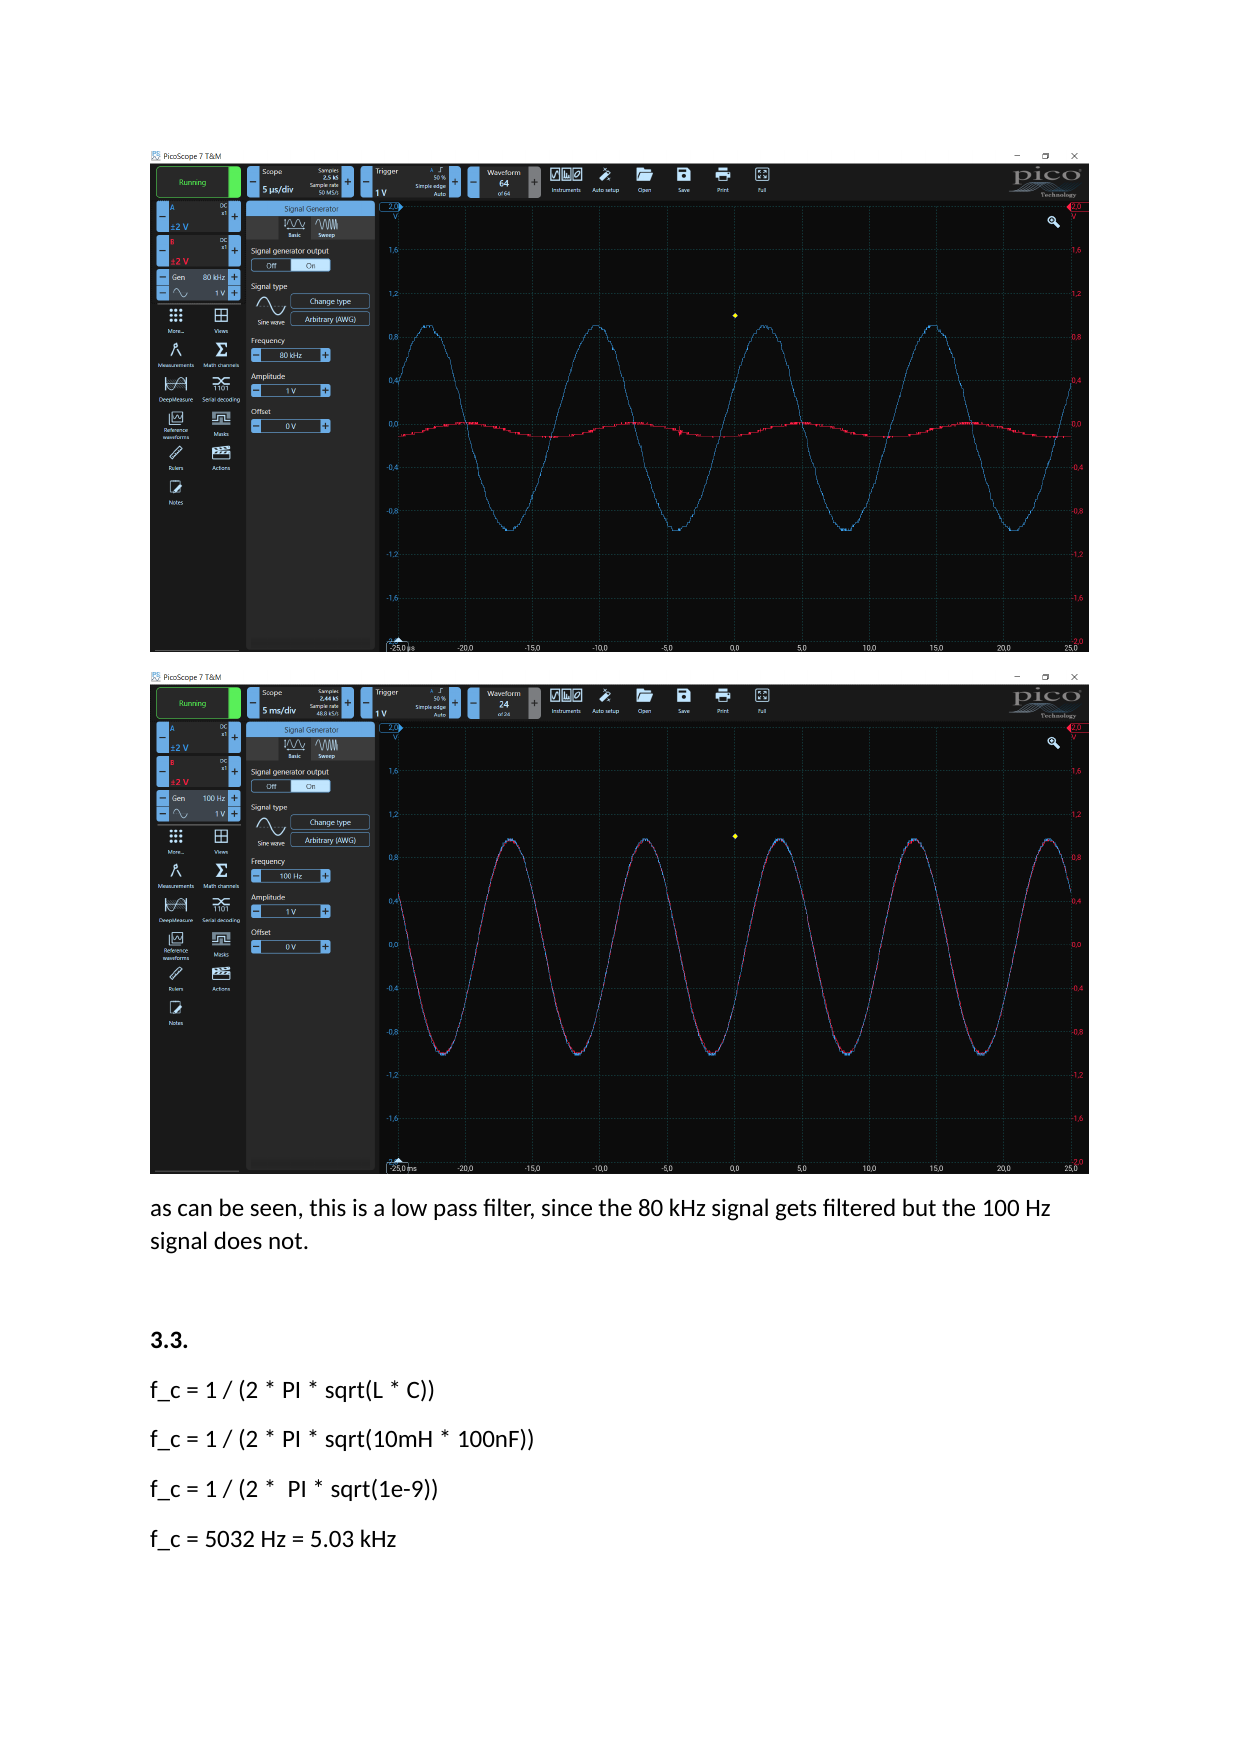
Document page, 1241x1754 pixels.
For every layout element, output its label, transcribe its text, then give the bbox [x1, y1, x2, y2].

text f_c = 1 / (2 * PI * sqrt(L * C)) [150, 1374, 1090, 1404]
picture [150, 670, 1089, 1174]
text f_c = 1 / (2 * PI * sqrt(1e-9)) [150, 1473, 1090, 1504]
text as can be seen, this is a low pass filter, since the 80 kHz signal gets filtered but the 100 Hz signal does not. [150, 1192, 1090, 1256]
picture [150, 150, 1089, 652]
text f_c = 5032 Hz = 5.03 kHz [150, 1523, 1090, 1553]
text f_c = 1 / (2 * PI * sqrt(10mH * 100nF)) [150, 1424, 1090, 1454]
text 3.3. [150, 1324, 1090, 1355]
